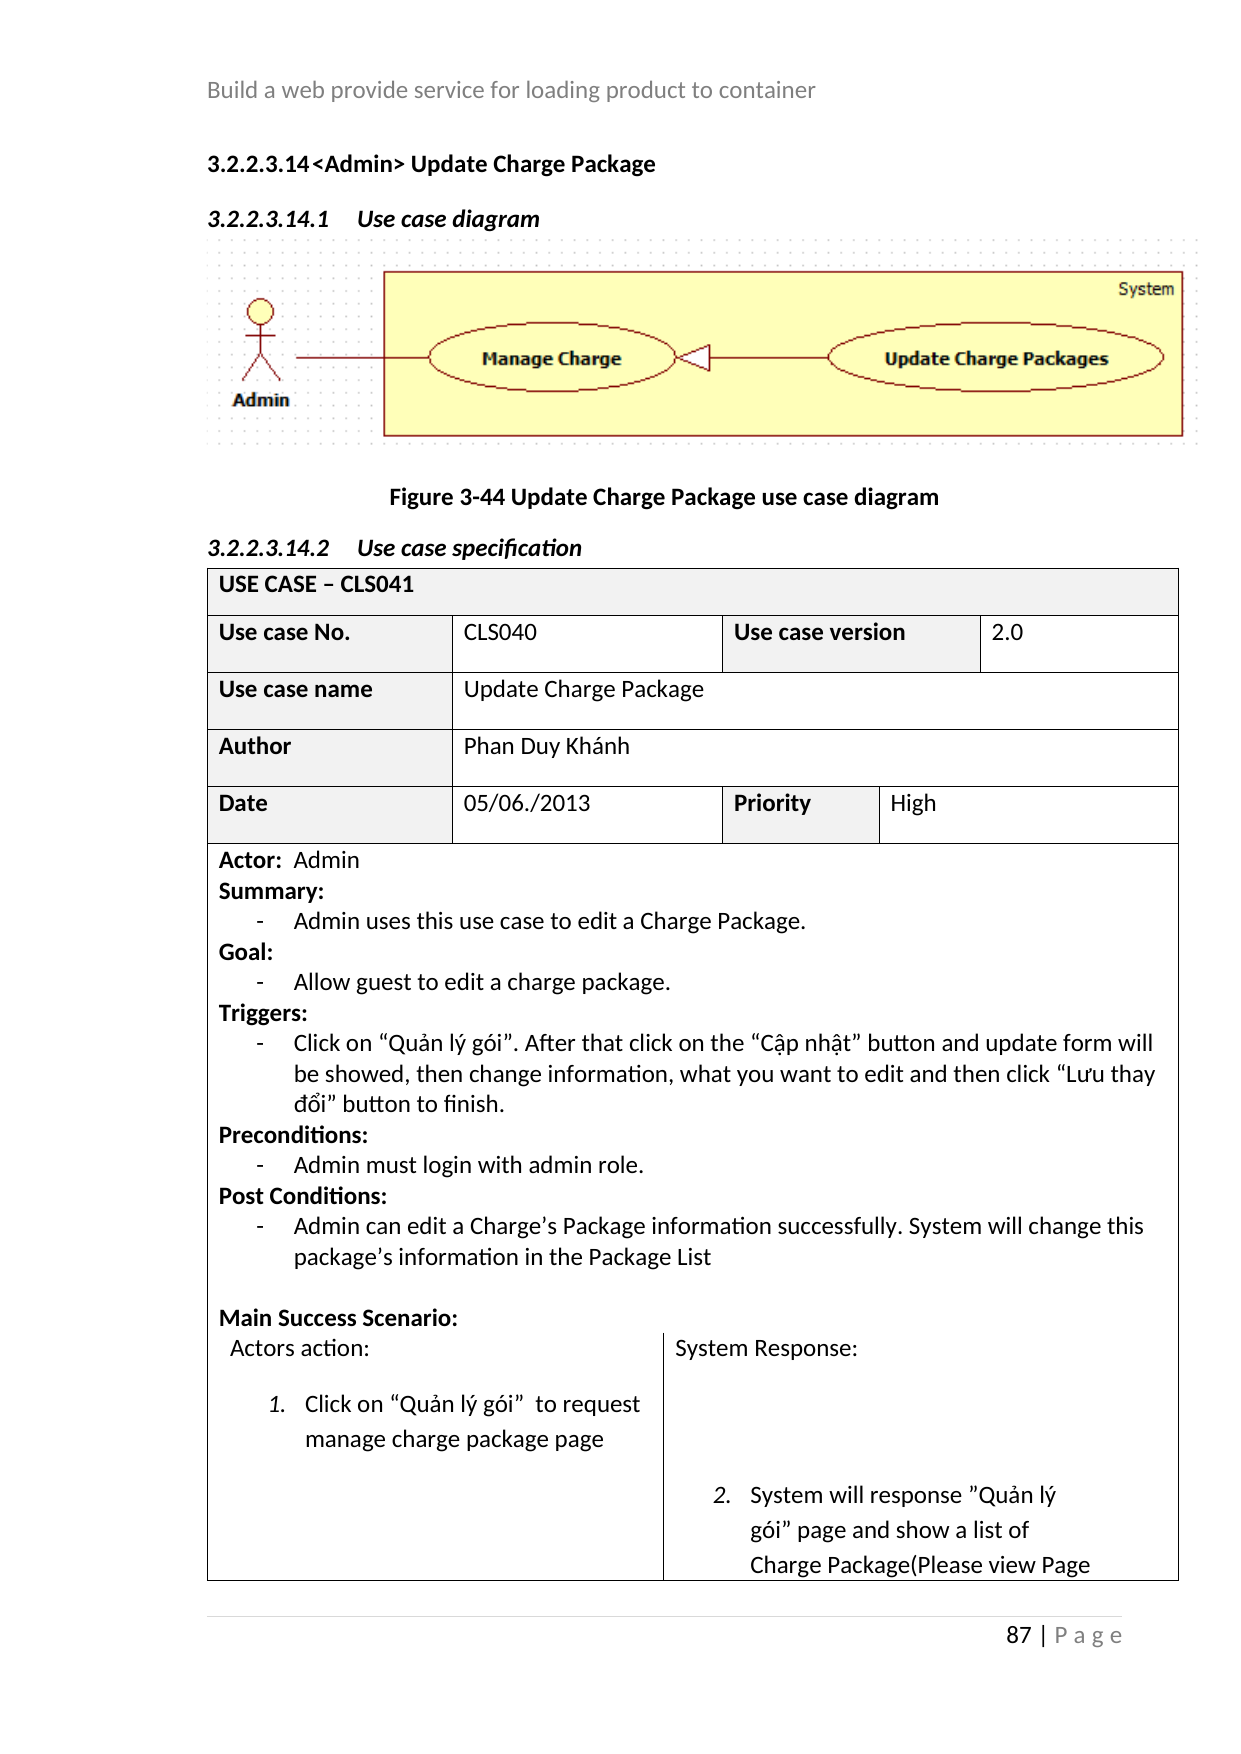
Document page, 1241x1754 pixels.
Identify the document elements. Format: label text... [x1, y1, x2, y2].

table_cell Use case version [723, 616, 980, 672]
table_cell Author [208, 730, 452, 786]
table_cell Use case No. [208, 616, 452, 672]
table_cell Use case name [208, 673, 452, 729]
picture [206, 238, 1204, 456]
table_cell 05/06./2013 [453, 787, 722, 843]
table_cell 2.0 [981, 616, 1178, 672]
table_cell High [880, 787, 1178, 843]
table_cell CLS040 [453, 616, 722, 672]
table_header USE CASE – CLS041 [208, 569, 1178, 615]
subtitle <Admin> Update Charge Package [207, 148, 1122, 178]
table_cell Phan Duy Khánh [453, 730, 1178, 786]
text Figure 3-44 Update Charge Package use case diagram [207, 481, 1122, 512]
subtitle Use case diagram [207, 203, 1122, 234]
table_cell Update Charge Package [453, 673, 1178, 729]
table_cell Priority [723, 787, 879, 843]
table_cell Date [208, 787, 452, 843]
subtitle Use case specification [207, 532, 1122, 563]
